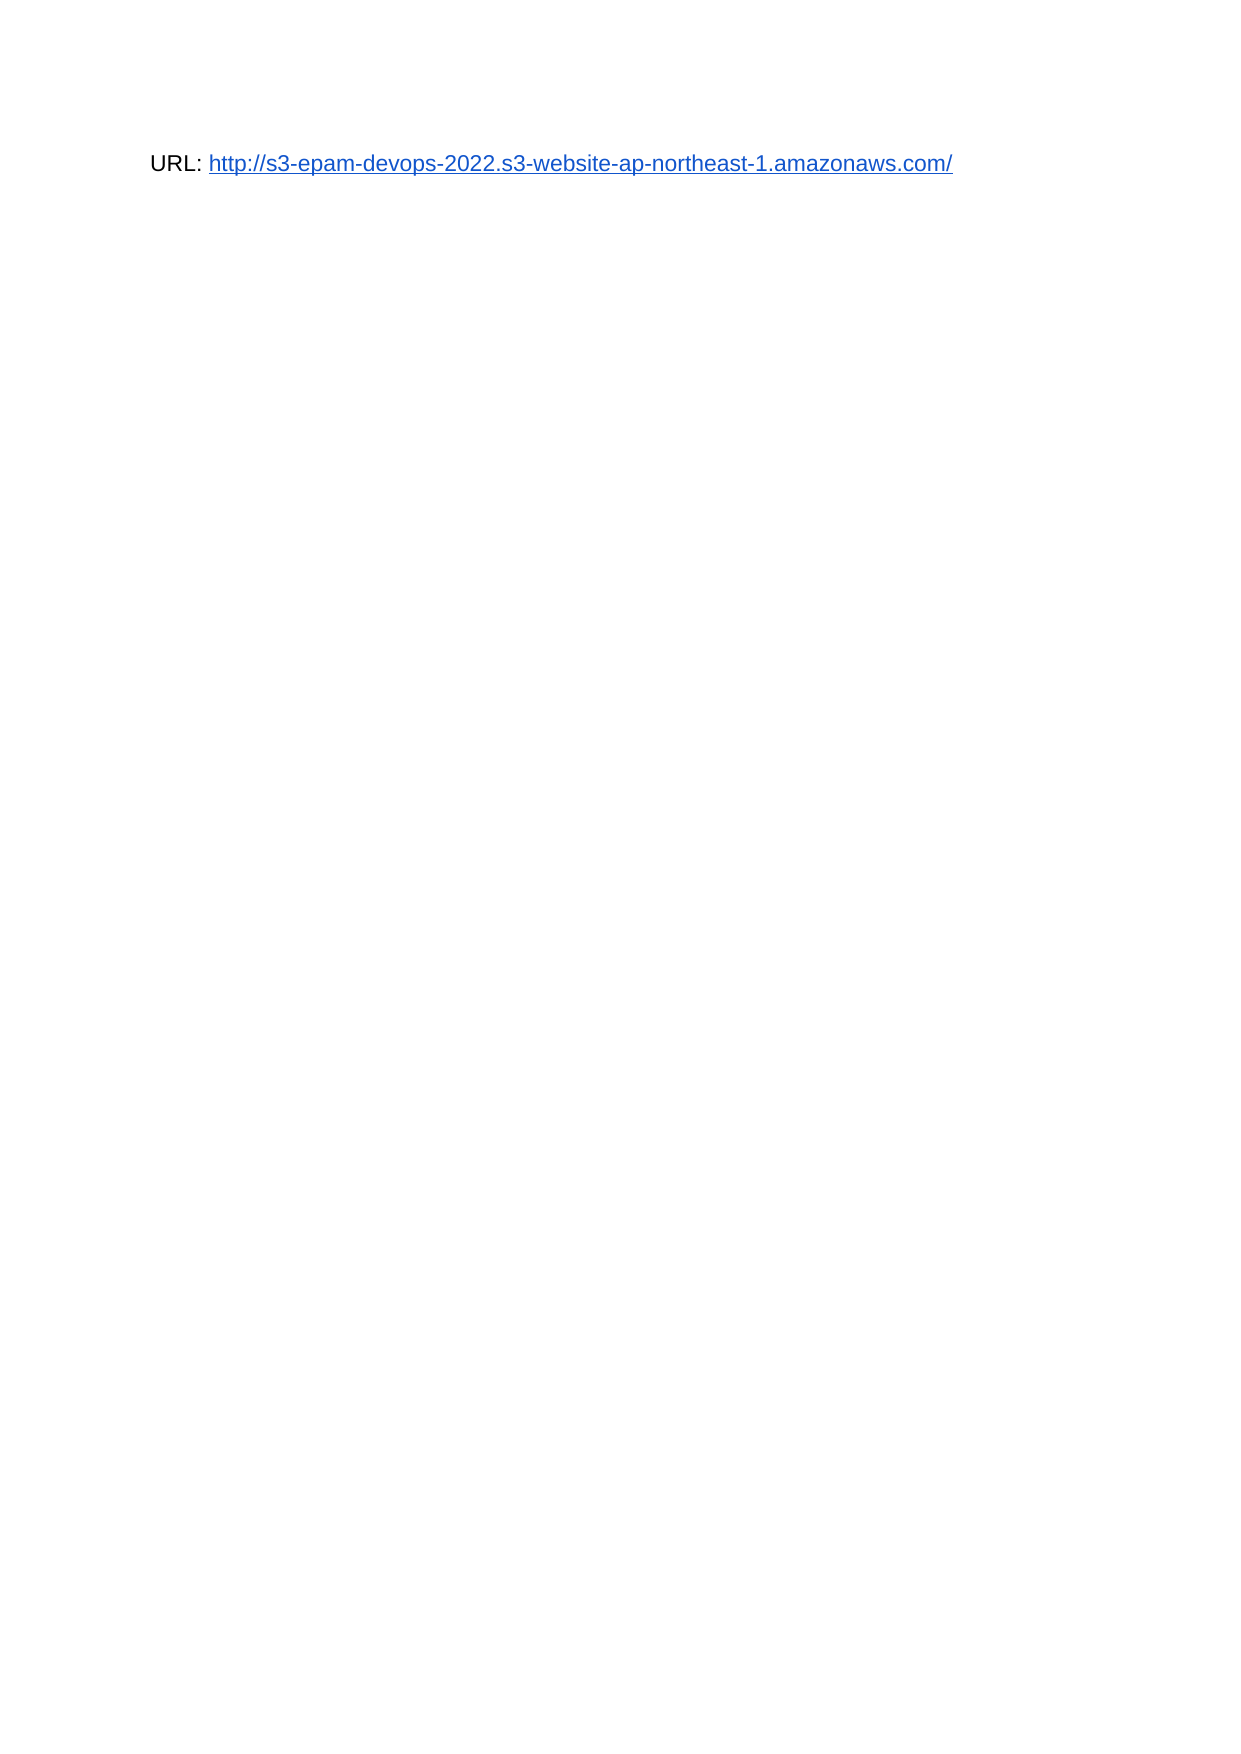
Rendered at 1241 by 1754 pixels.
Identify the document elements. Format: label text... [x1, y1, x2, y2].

text URL: http://s3-epam-devops-2022.s3-website-ap-northeast-1.amazonaws.com/ [150, 150, 1090, 176]
